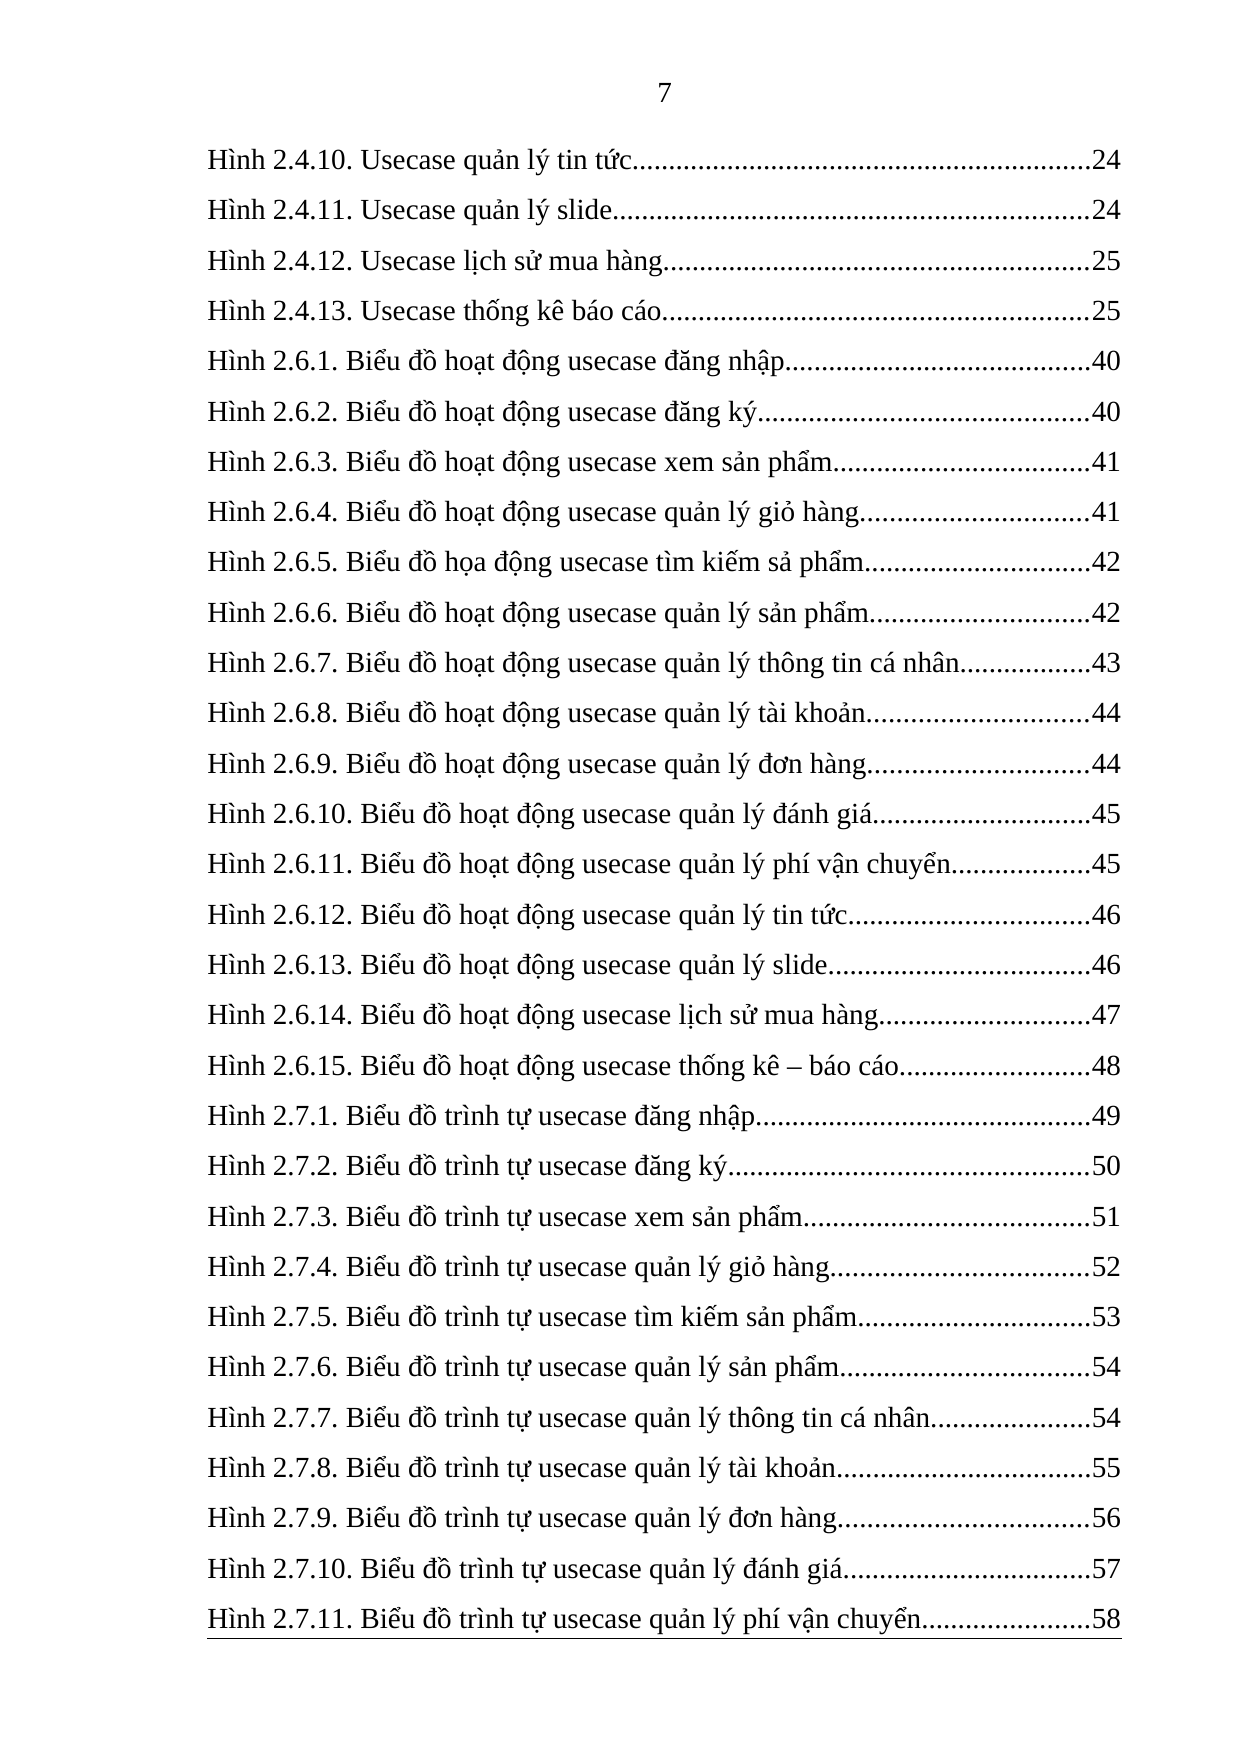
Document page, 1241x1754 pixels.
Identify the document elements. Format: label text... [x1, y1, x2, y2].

text Hình 2.7.2. Biểu đồ trình tự usecase đăng ký 50 [207, 1148, 1122, 1182]
text Hình 2.6.11. Biểu đồ hoạt động usecase quản lý phí vận chuyển 45 [207, 846, 1122, 880]
text Hình 2.6.9. Biểu đồ hoạt động usecase quản lý đơn hàng 44 [207, 746, 1122, 779]
text Hình 2.6.7. Biểu đồ hoạt động usecase quản lý thông tin cá nhân 43 [207, 645, 1122, 679]
text Hình 2.6.4. Biểu đồ hoạt động usecase quản lý giỏ hàng 41 [207, 494, 1122, 528]
text Hình 2.6.12. Biểu đồ hoạt động usecase quản lý tin tức 46 [207, 897, 1122, 930]
text Hình 2.6.5. Biểu đồ họa động usecase tìm kiếm sả phẩm 42 [207, 544, 1122, 578]
text Hình 2.6.3. Biểu đồ hoạt động usecase xem sản phẩm 41 [207, 444, 1122, 477]
text Hình 2.7.9. Biểu đồ trình tự usecase quản lý đơn hàng 56 [207, 1501, 1122, 1534]
text Hình 2.4.12. Usecase lịch sử mua hàng 25 [207, 243, 1122, 276]
text Hình 2.7.3. Biểu đồ trình tự usecase xem sản phẩm 51 [207, 1199, 1122, 1232]
text Hình 2.6.1. Biểu đồ hoạt động usecase đăng nhập 40 [207, 343, 1122, 377]
text Hình 2.7.7. Biểu đồ trình tự usecase quản lý thông tin cá nhân 54 [207, 1400, 1122, 1433]
text Hình 2.7.5. Biểu đồ trình tự usecase tìm kiếm sản phẩm 53 [207, 1299, 1122, 1333]
text Hình 2.6.2. Biểu đồ hoạt động usecase đăng ký 40 [207, 394, 1122, 427]
text Hình 2.7.4. Biểu đồ trình tự usecase quản lý giỏ hàng 52 [207, 1249, 1122, 1282]
text Hình 2.6.14. Biểu đồ hoạt động usecase lịch sử mua hàng 47 [207, 997, 1122, 1031]
text Hình 2.4.10. Usecase quản lý tin tức 24 [207, 142, 1122, 176]
text Hình 2.7.11. Biểu đồ trình tự usecase quản lý phí vận chuyển 58 [207, 1601, 1122, 1635]
text Hình 2.6.8. Biểu đồ hoạt động usecase quản lý tài khoản 44 [207, 696, 1122, 729]
text Hình 2.7.6. Biểu đồ trình tự usecase quản lý sản phẩm 54 [207, 1349, 1122, 1383]
text Hình 2.7.10. Biểu đồ trình tự usecase quản lý đánh giá 57 [207, 1551, 1122, 1584]
text Hình 2.4.11. Usecase quản lý slide 24 [207, 192, 1122, 226]
text Hình 2.7.1. Biểu đồ trình tự usecase đăng nhập 49 [207, 1098, 1122, 1132]
text Hình 2.6.10. Biểu đồ hoạt động usecase quản lý đánh giá 45 [207, 796, 1122, 830]
text Hình 2.6.13. Biểu đồ hoạt động usecase quản lý slide 46 [207, 947, 1122, 981]
text Hình 2.6.15. Biểu đồ hoạt động usecase thống kê – báo cáo 48 [207, 1048, 1122, 1081]
text Hình 2.6.6. Biểu đồ hoạt động usecase quản lý sản phẩm 42 [207, 595, 1122, 628]
text Hình 2.4.13. Usecase thống kê báo cáo 25 [207, 293, 1122, 327]
text Hình 2.7.8. Biểu đồ trình tự usecase quản lý tài khoản 55 [207, 1450, 1122, 1484]
